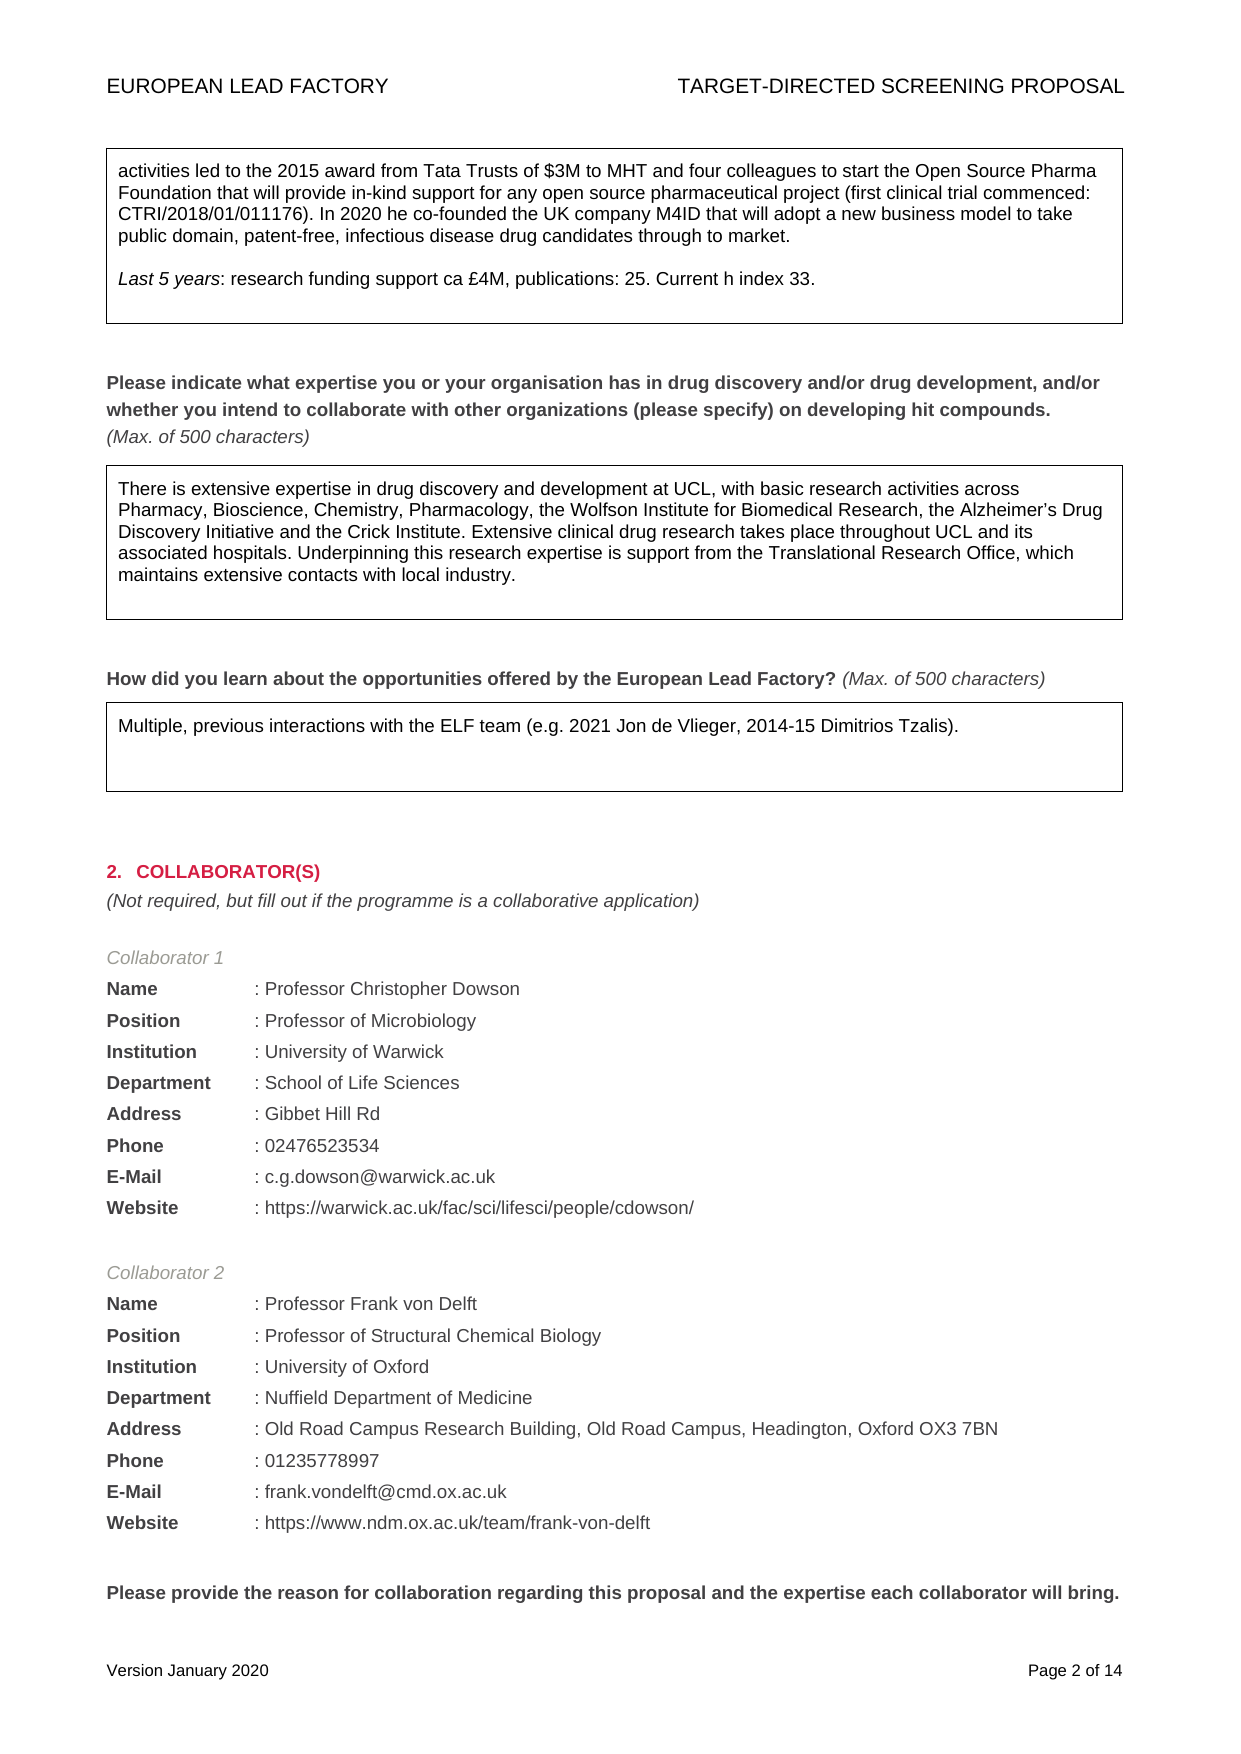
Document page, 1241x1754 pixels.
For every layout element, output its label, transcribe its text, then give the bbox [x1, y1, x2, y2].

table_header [107, 149, 1122, 323]
text Institution : University of Warwick [106, 1041, 1125, 1062]
table_header Multiple, previous interactions with the ELF team (e.g. 2021 Jon de Vlieger, 2014-15 Dimitrios Tzalis). [107, 703, 1122, 791]
text Please indicate what expertise you or your organisation has in drug discovery and/or drug development, and/or whether you intend to collaborate with other organizations (please specify) on developing hit compounds. (Max. of 500 characters) [106, 372, 1125, 447]
text Position : Professor of Structural Chemical Biology [106, 1324, 1125, 1346]
text Name : Professor Christopher Dowson [106, 978, 1125, 1000]
text Name : Professor Frank von Delft [106, 1293, 1125, 1315]
text E-Mail : frank.vondelft@cmd.ox.ac.uk [106, 1481, 1125, 1502]
text Address : Gibbet Hill Rd [106, 1103, 1125, 1125]
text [106, 1582, 1125, 1604]
text Department : School of Life Sciences [106, 1072, 1125, 1093]
text E-Mail : c.g.dowson@warwick.ac.uk [106, 1166, 1125, 1187]
text Phone : 01235778997 [106, 1449, 1125, 1471]
text Address : Old Road Campus Research Building, Old Road Campus, Headington, Oxford OX3 7BN [106, 1418, 1125, 1440]
text How did you learn about the opportunities offered by the European Lead Factory? (Max. of 500 characters) [106, 668, 1125, 690]
text Department : Nuffield Department of Medicine [106, 1387, 1125, 1408]
text Collaborator 2 [106, 1262, 1125, 1283]
text Collaborator 1 [106, 947, 1125, 968]
text Position : Professor of Microbiology [106, 1009, 1125, 1031]
text (Not required, but fill out if the programme is a collaborative application) [106, 890, 1125, 911]
text Institution : University of Oxford [106, 1356, 1125, 1377]
text Website : https://www.ndm.ox.ac.uk/team/frank-von-delft [106, 1512, 1125, 1533]
subtitle COLLABORATOR(S) [106, 861, 1125, 882]
table_header There is extensive expertise in drug discovery and development at UCL, with basic research activities across Pharmacy, Bioscience, Chemistry, Pharmacology, the Wolfson Institute for Biomedical Research, the Alzheimer’s Drug Discovery Initiative and the Crick Institute. Extensive clinical drug research takes place throughout UCL and its associated hospitals. Underpinning this research expertise is support from the Translational Research Office, which maintains extensive contacts with local industry. [107, 466, 1122, 618]
text Website : https://warwick.ac.uk/fac/sci/lifesci/people/cdowson/ [106, 1197, 1125, 1218]
text Phone : 02476523534 [106, 1134, 1125, 1156]
